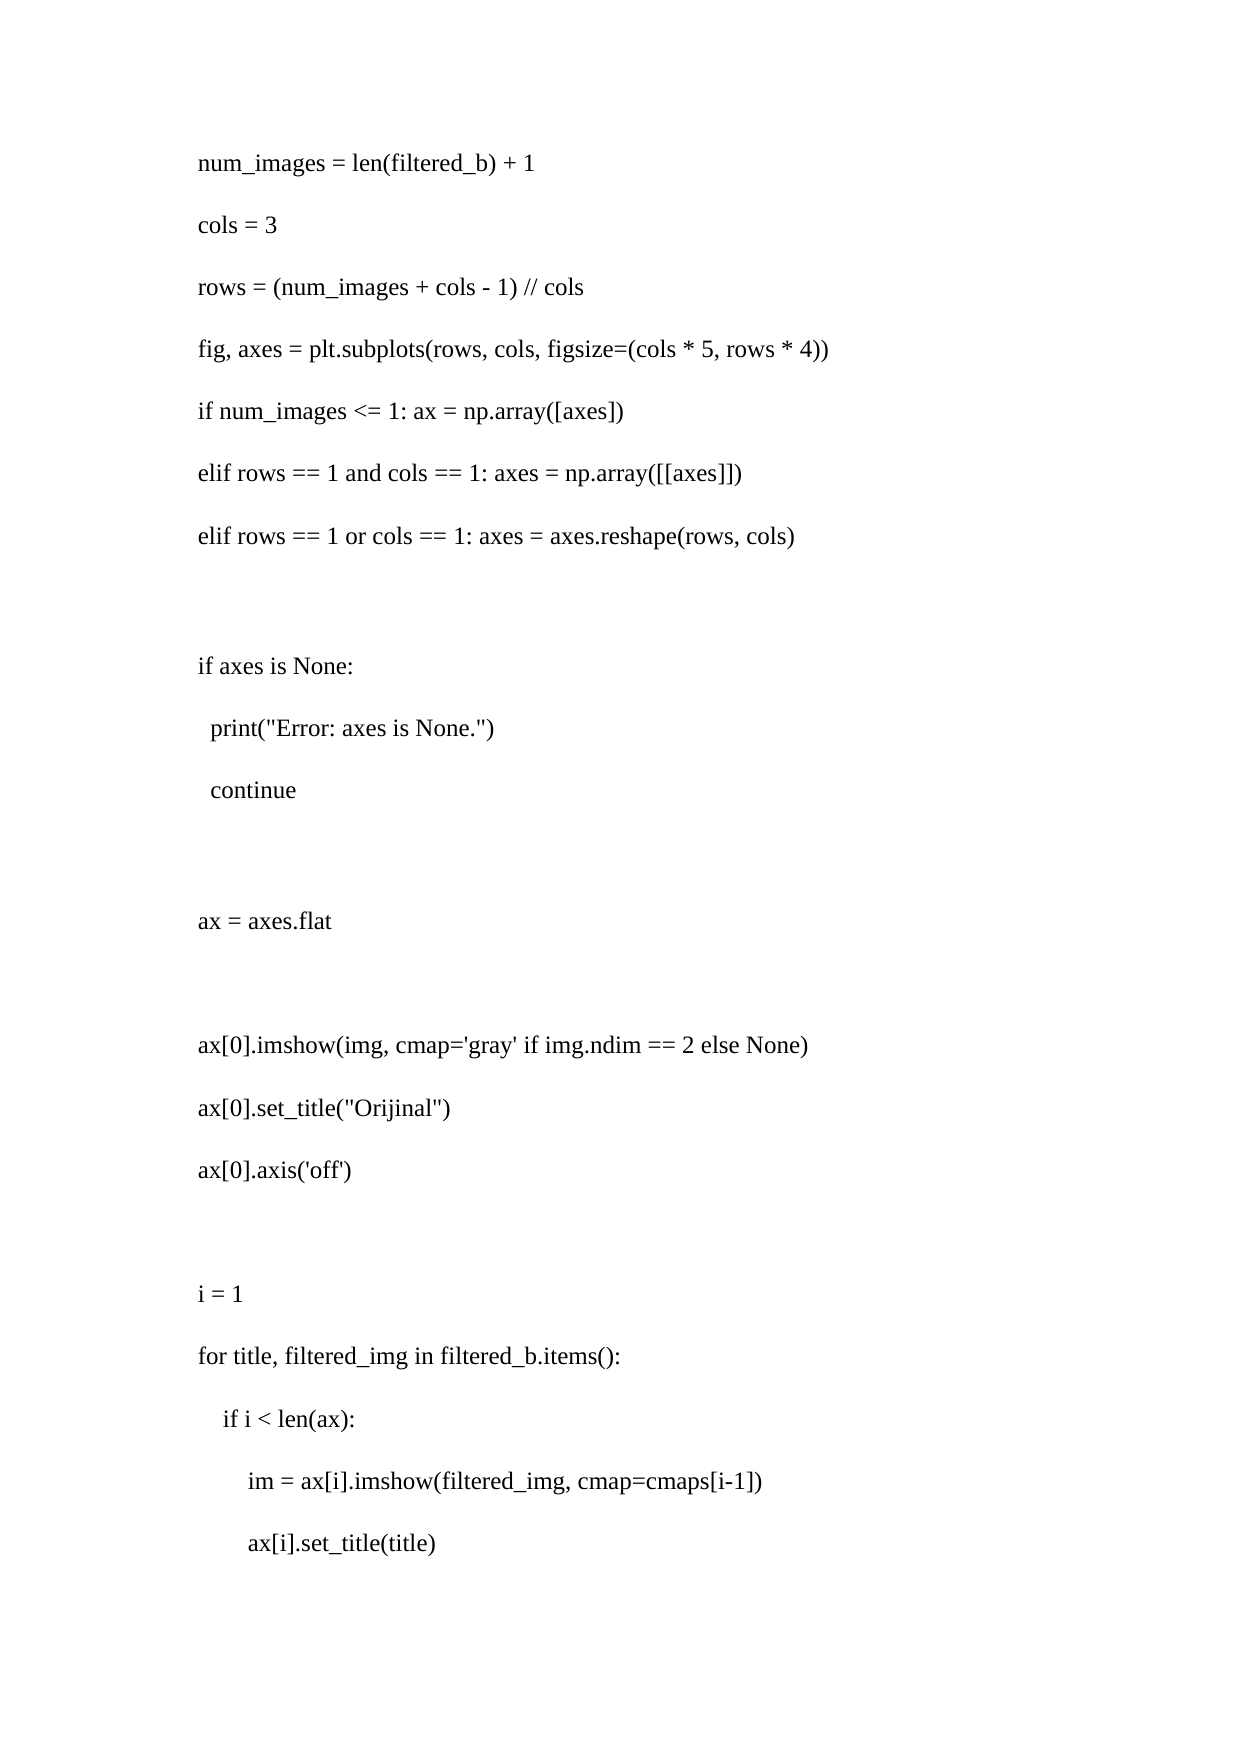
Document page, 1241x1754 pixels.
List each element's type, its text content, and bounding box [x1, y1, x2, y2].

text continue [148, 776, 1093, 804]
text if i < len(ax): [148, 1404, 1093, 1432]
text if num_images <= 1: ax = np.array([axes]) [148, 396, 1093, 425]
text print("Error: axes is None.") [148, 713, 1093, 742]
text elif rows == 1 and cols == 1: axes = np.array([[axes]]) [148, 458, 1093, 487]
text fig, axes = plt.subplots(rows, cols, figsize=(cols * 5, rows * 4)) [148, 334, 1093, 363]
text rows = (num_images + cols - 1) // cols [148, 272, 1093, 301]
text ax[0].set_title("Orijinal") [148, 1093, 1093, 1121]
text i = 1 [148, 1279, 1093, 1308]
text num_images = len(filtered_b) + 1 [148, 148, 1093, 176]
text if axes is None: [148, 651, 1093, 680]
text elif rows == 1 or cols == 1: axes = axes.reshape(rows, cols) [148, 521, 1093, 549]
text ax[0].axis('off') [148, 1155, 1093, 1184]
text ax = axes.flat [148, 906, 1093, 935]
text im = ax[i].imshow(filtered_img, cmap=cmaps[i-1]) [148, 1466, 1093, 1494]
text for title, filtered_img in filtered_b.items(): [148, 1341, 1093, 1370]
text ax[i].set_title(title) [148, 1528, 1093, 1557]
text cols = 3 [148, 210, 1093, 238]
text ax[0].imshow(img, cmap='gray' if img.ndim == 2 else None) [148, 1031, 1093, 1059]
